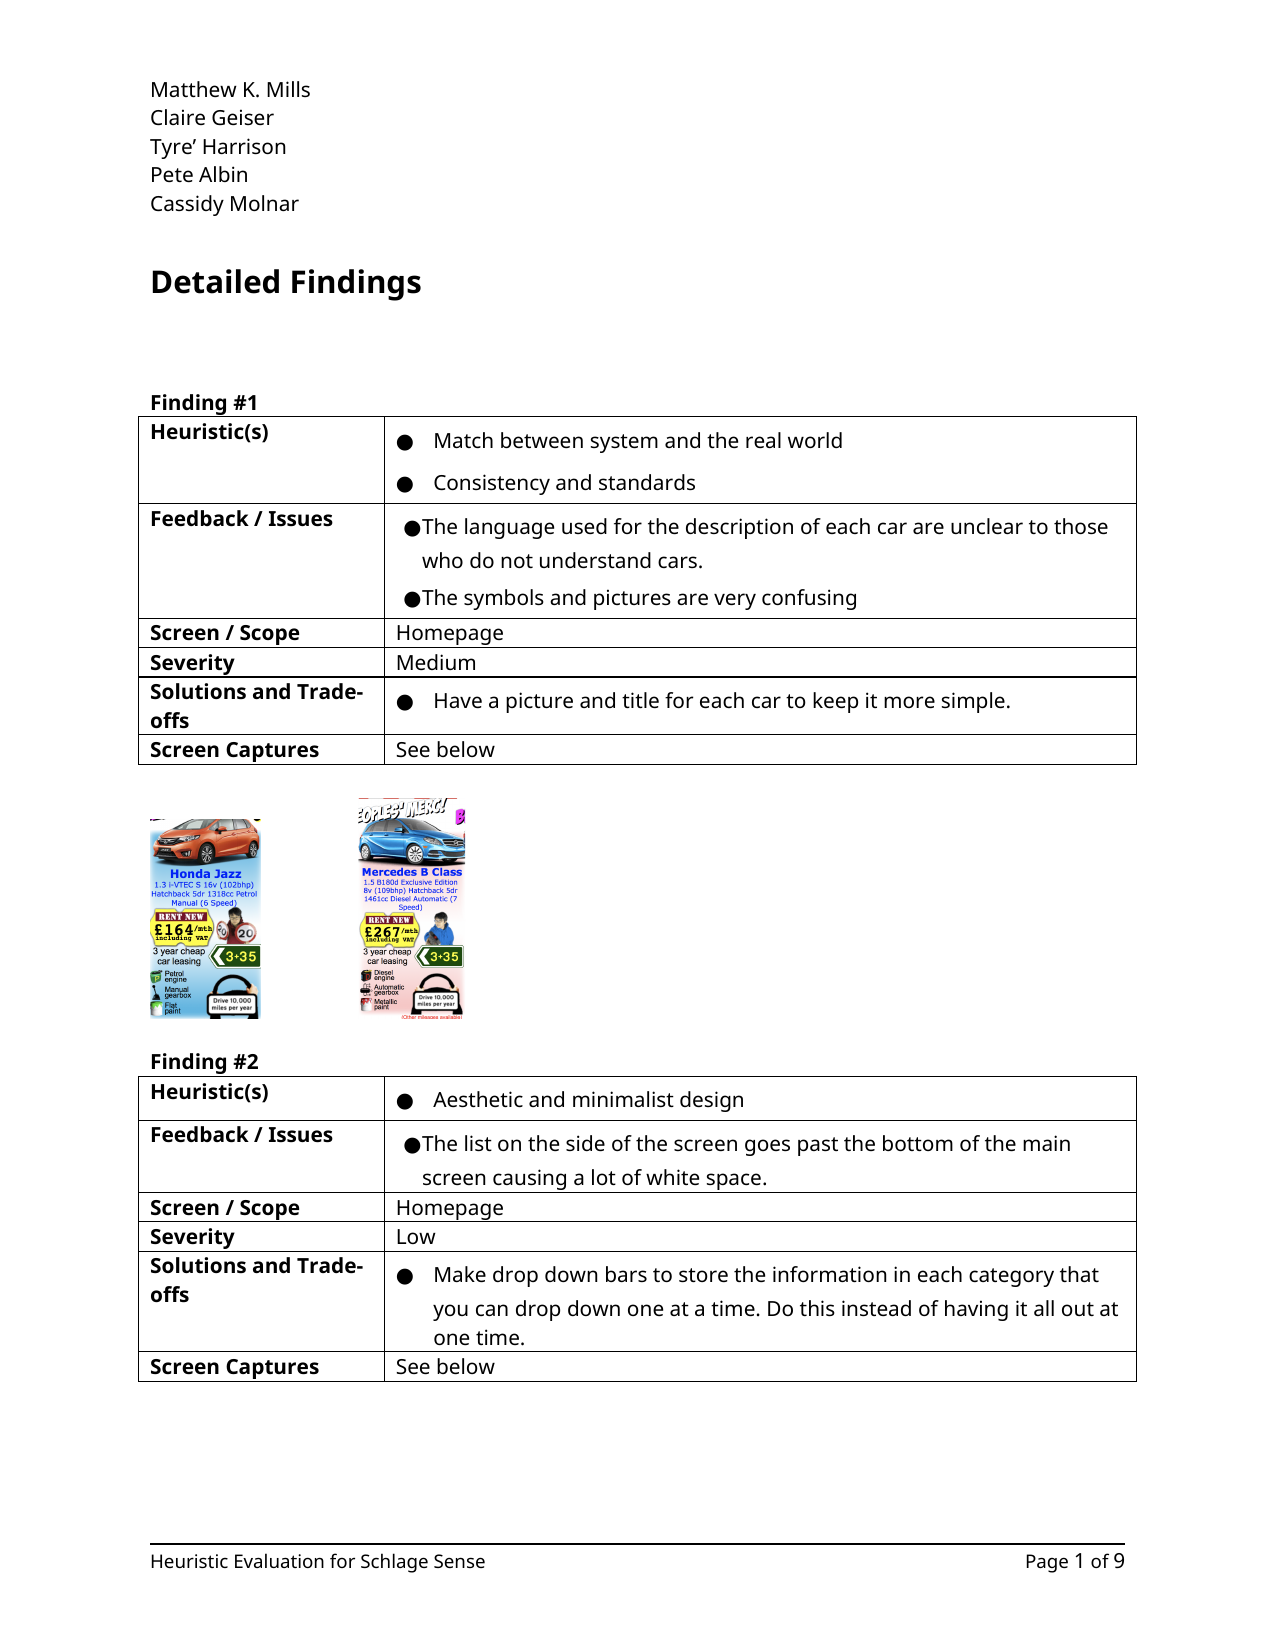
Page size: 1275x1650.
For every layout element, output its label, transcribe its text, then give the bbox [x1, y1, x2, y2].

table_cell Solutions and Trade-offs [139, 1252, 384, 1351]
table_cell Low [385, 1222, 1136, 1251]
table_cell Medium [385, 648, 1136, 676]
table_cell Have a picture and title for each car to keep it more simple. [385, 678, 1136, 734]
table_cell Homepage [385, 1193, 1136, 1221]
table_cell The language used for the description of each car are unclear to those who do not understand cars. The symbols and pictures are very confusing [385, 504, 1136, 617]
text Finding #1 [150, 388, 1125, 416]
table_cell Feedback / Issues [139, 1121, 384, 1192]
table_cell The list on the side of the screen goes past the bottom of the main screen causing a lot of white space. [385, 1121, 1136, 1192]
table_cell Feedback / Issues [139, 504, 384, 617]
table_cell Severity [139, 648, 384, 676]
table_cell Screen Captures [139, 735, 384, 764]
table_cell Screen / Scope [139, 1193, 384, 1221]
table_cell Screen Captures [139, 1352, 384, 1381]
table_header Match between system and the real world Consistency and standards [385, 417, 1136, 503]
picture [150, 819, 261, 1019]
table_cell See below [385, 735, 1136, 764]
table_cell Severity [139, 1222, 384, 1251]
table_cell See below [385, 1352, 1136, 1381]
table_cell Homepage [385, 619, 1136, 647]
table_cell Screen / Scope [139, 619, 384, 647]
subtitle Detailed Findings [150, 260, 1125, 302]
text Finding #2 [150, 1047, 1125, 1076]
table_cell Solutions and Trade-offs [139, 678, 384, 734]
table_cell Make drop down bars to store the information in each category that you can drop down one at a time. Do this instead of having it all out at one time. [385, 1252, 1136, 1351]
table_header Heuristic(s) [139, 1077, 384, 1119]
picture [358, 798, 466, 1019]
table_header Heuristic(s) [139, 417, 384, 503]
table_header Aesthetic and minimalist design [385, 1077, 1136, 1119]
